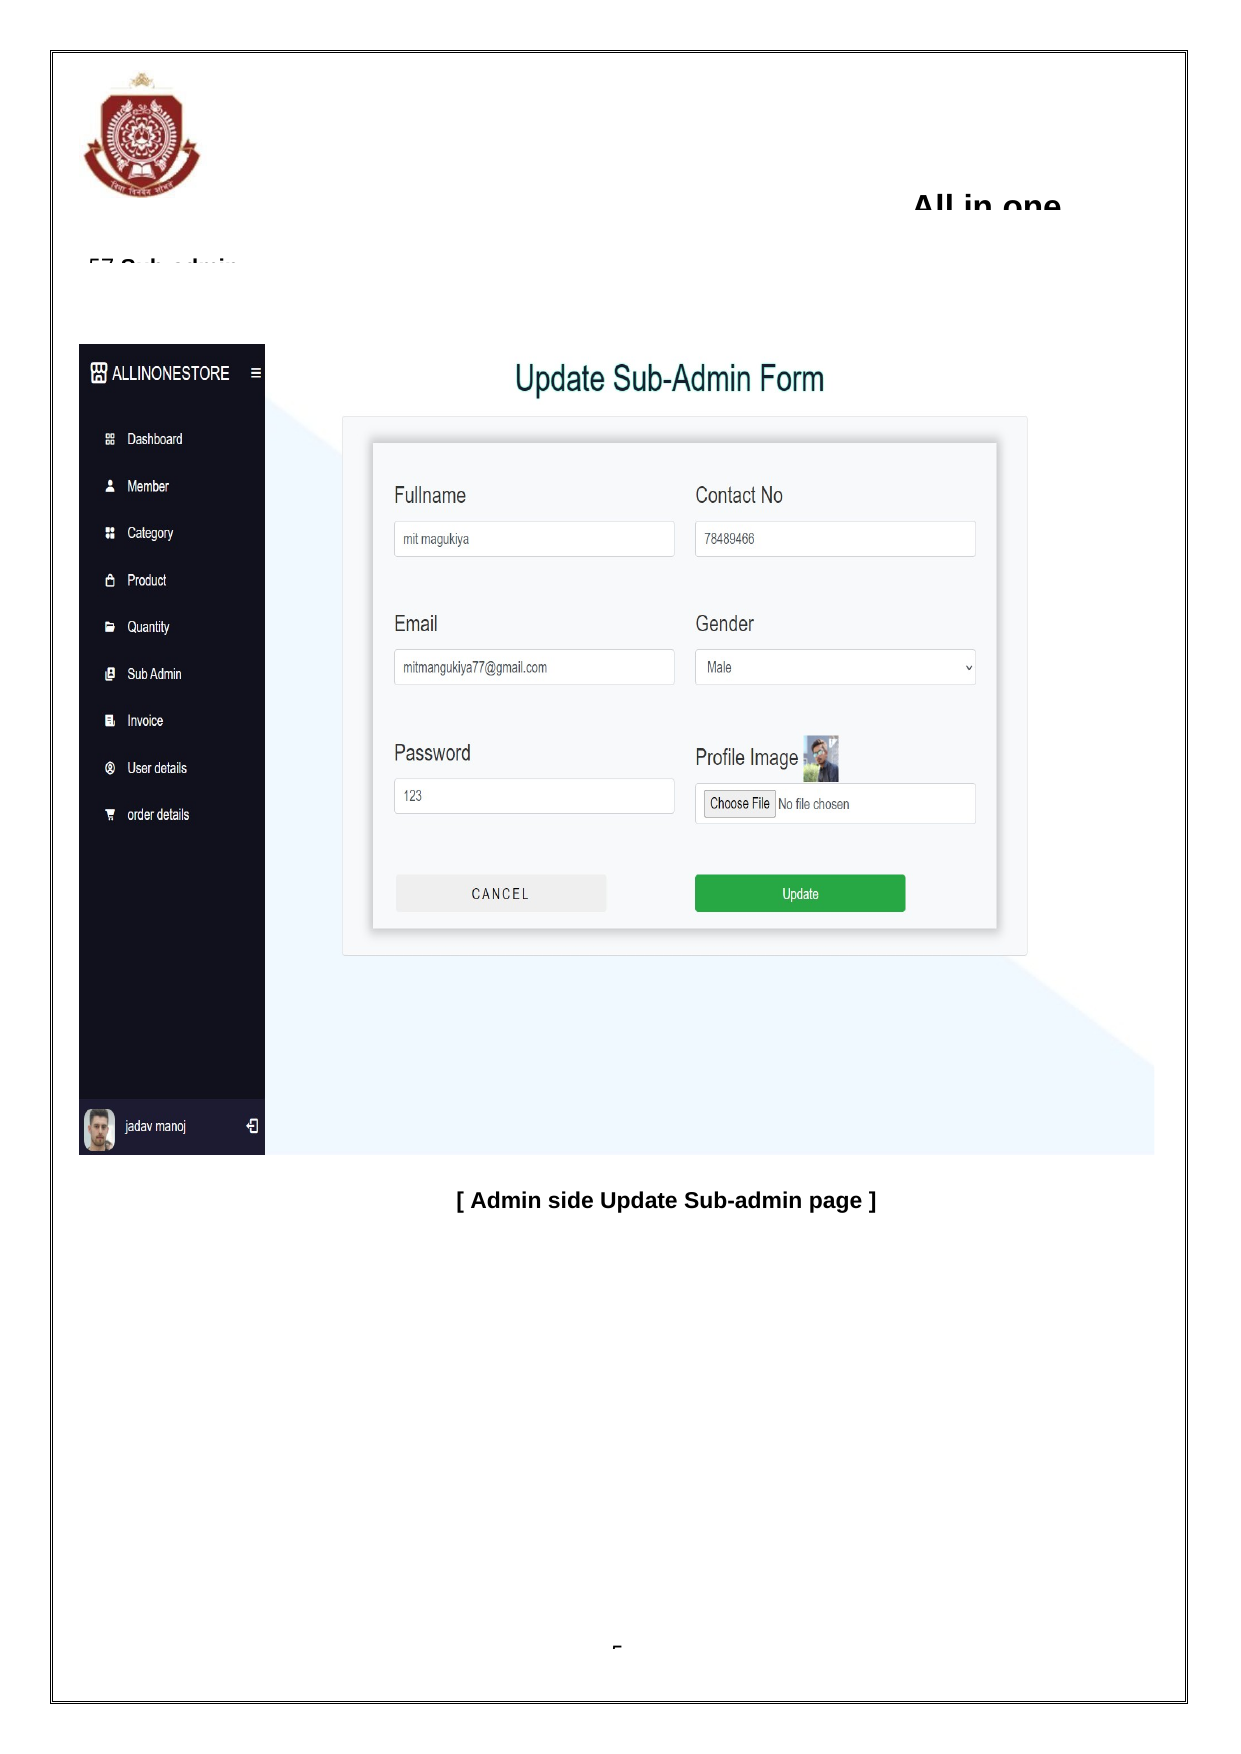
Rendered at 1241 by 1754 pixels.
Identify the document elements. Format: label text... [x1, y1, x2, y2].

picture [79, 344, 1155, 1155]
picture [79, 70, 207, 198]
text [ Admin side Update Sub-admin page ] [456, 1187, 1185, 1213]
